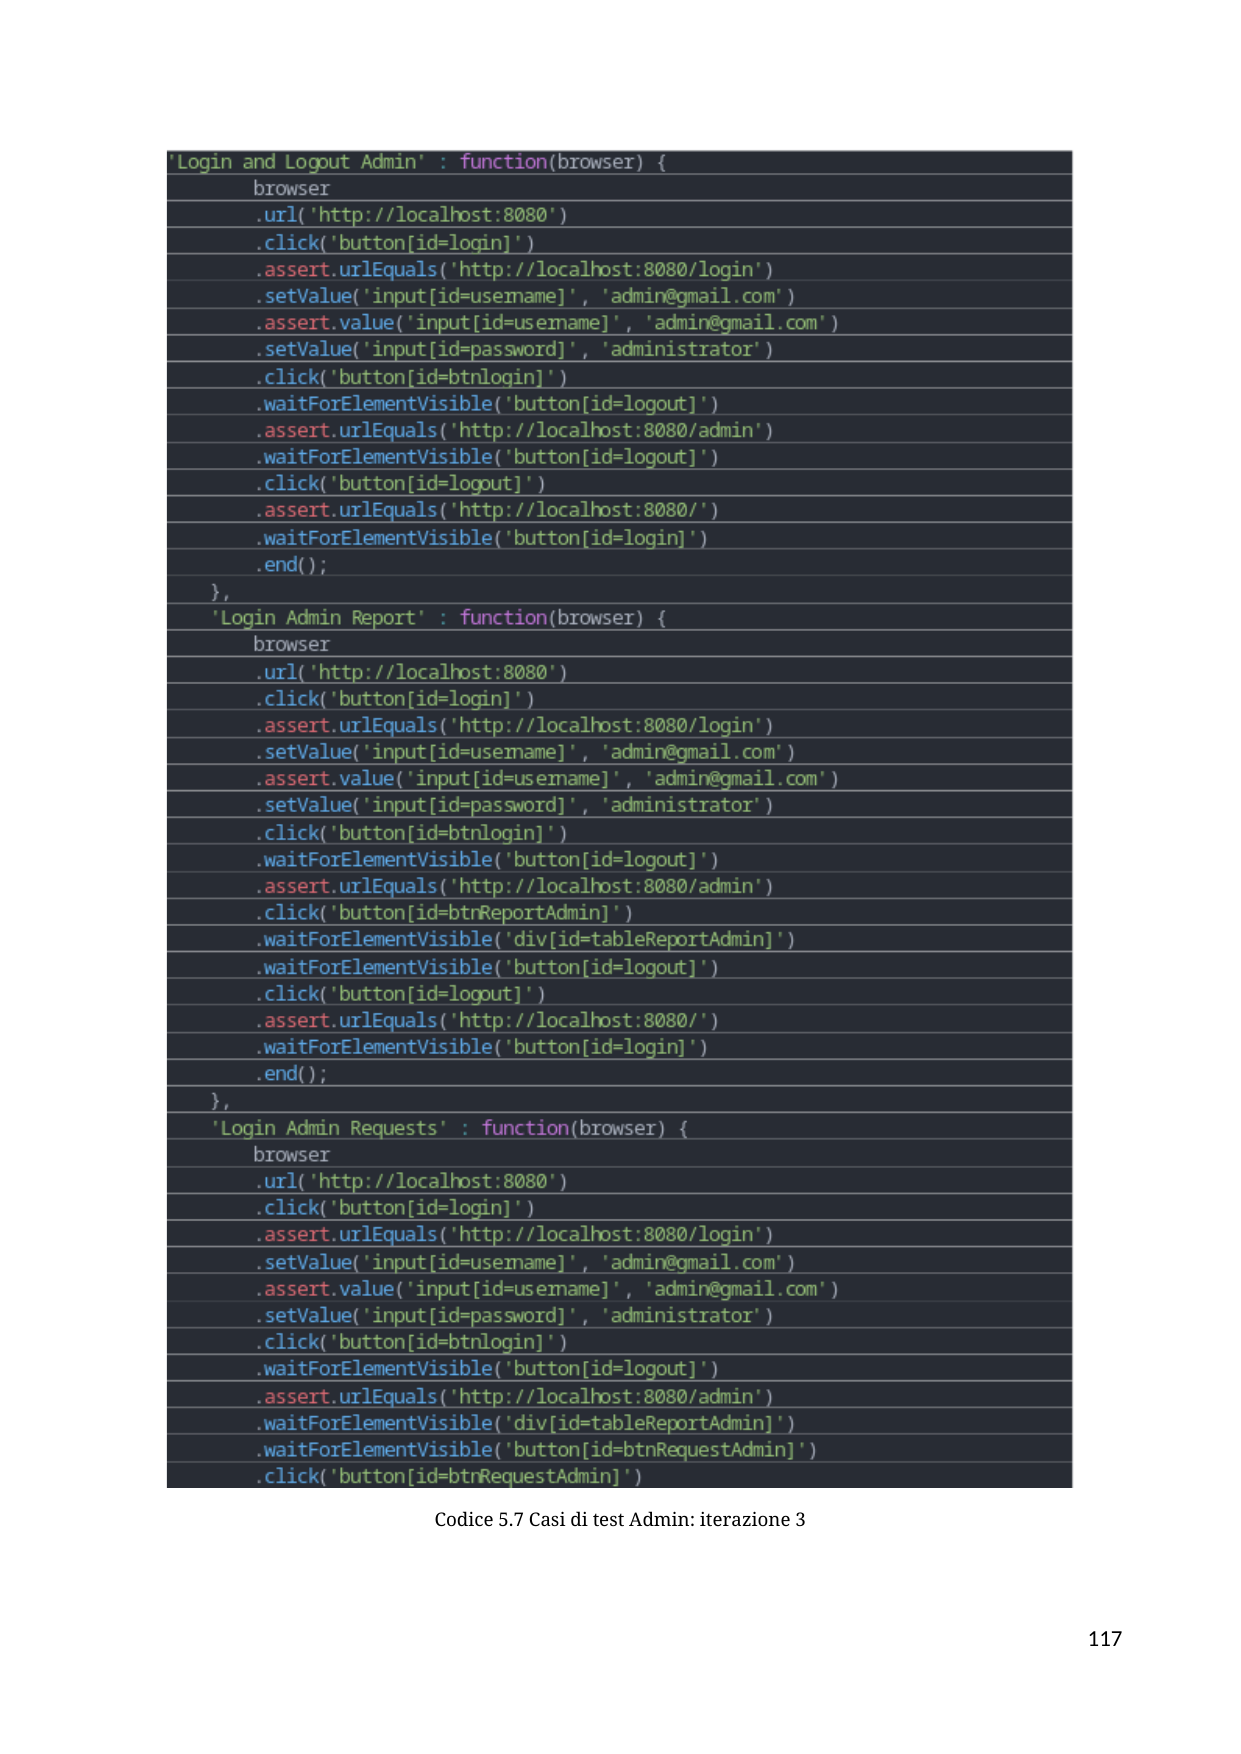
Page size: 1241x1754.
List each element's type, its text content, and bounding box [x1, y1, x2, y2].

text Codice 5.7 Casi di test Admin: iterazione 3 [118, 1507, 1122, 1532]
